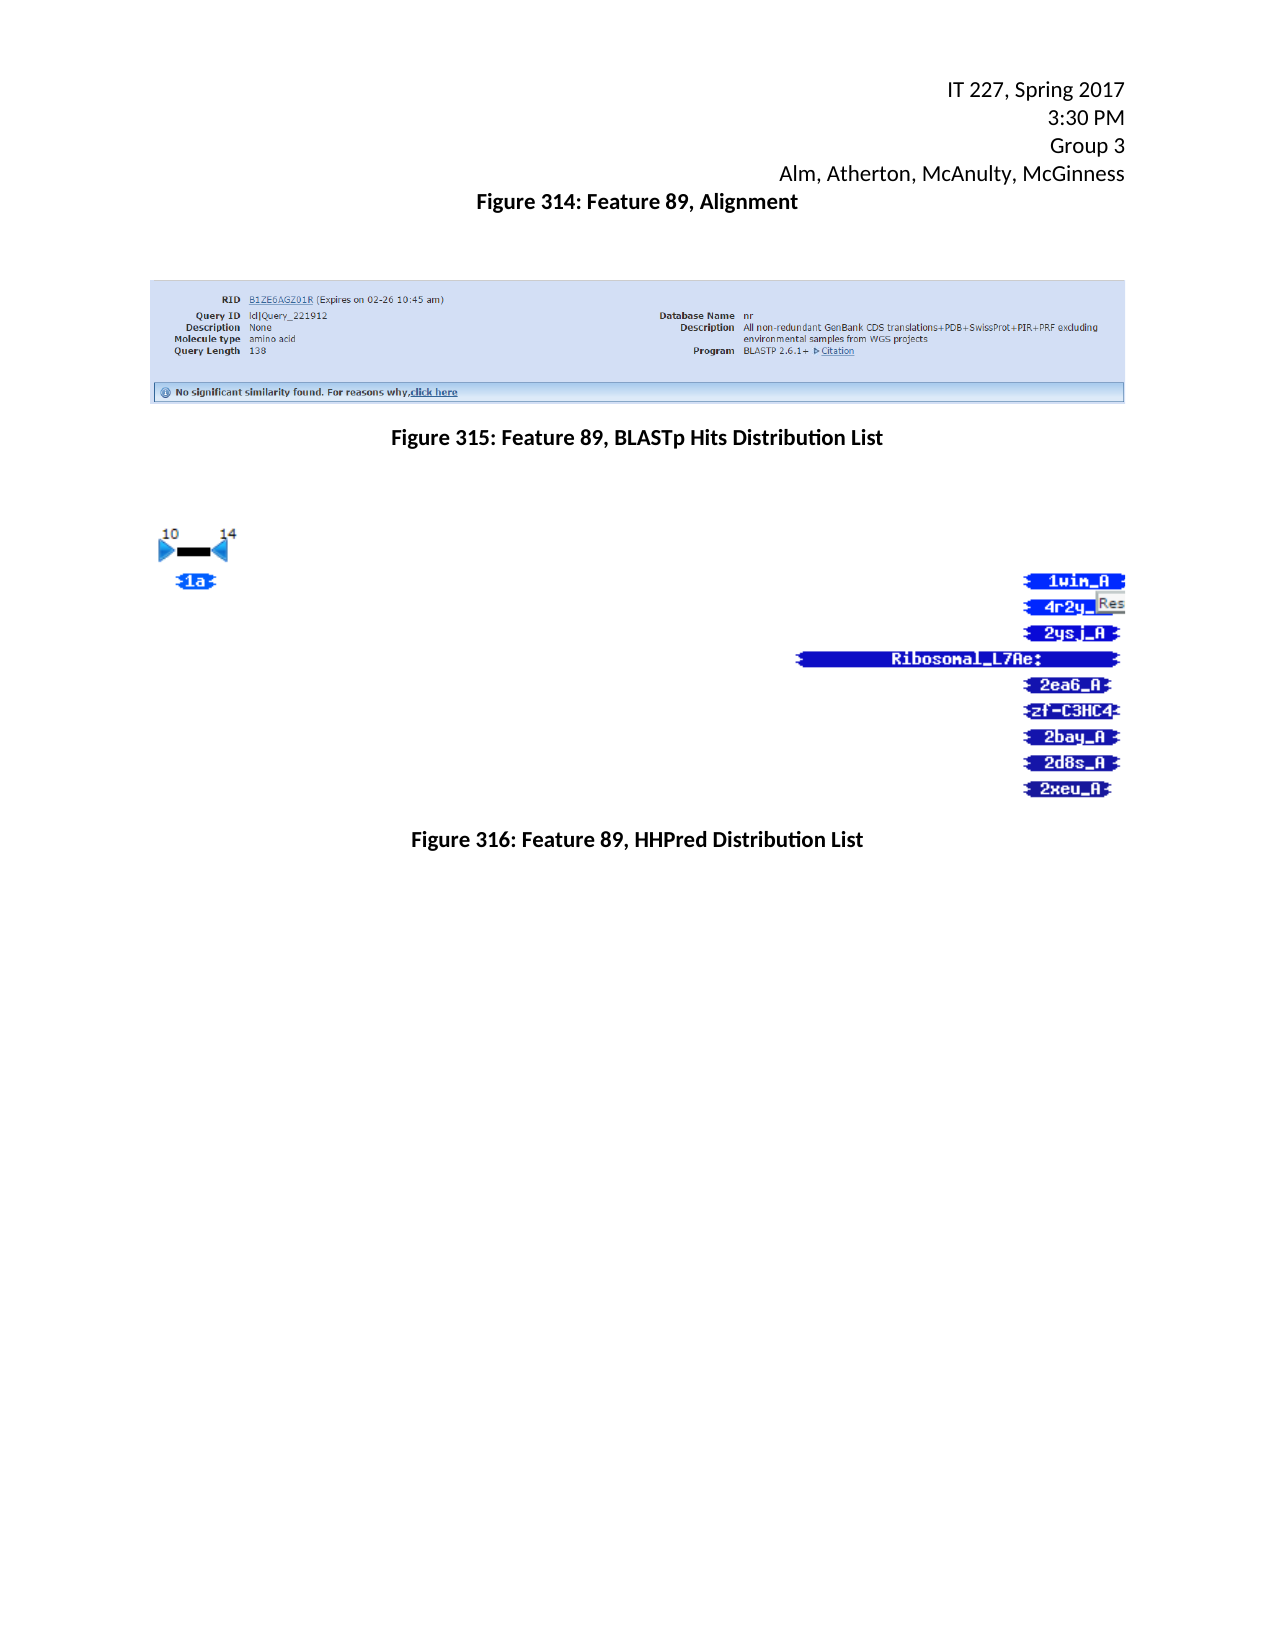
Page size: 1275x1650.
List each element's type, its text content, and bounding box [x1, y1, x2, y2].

text Figure 314: Feature 89, Alignment [150, 187, 1125, 215]
text Figure 316: Feature 89, HHPred Distribution List [150, 825, 1125, 853]
picture [150, 280, 1125, 404]
text Figure 315: Feature 89, BLASTp Hits Distribution List [150, 423, 1125, 451]
picture [150, 516, 1125, 806]
